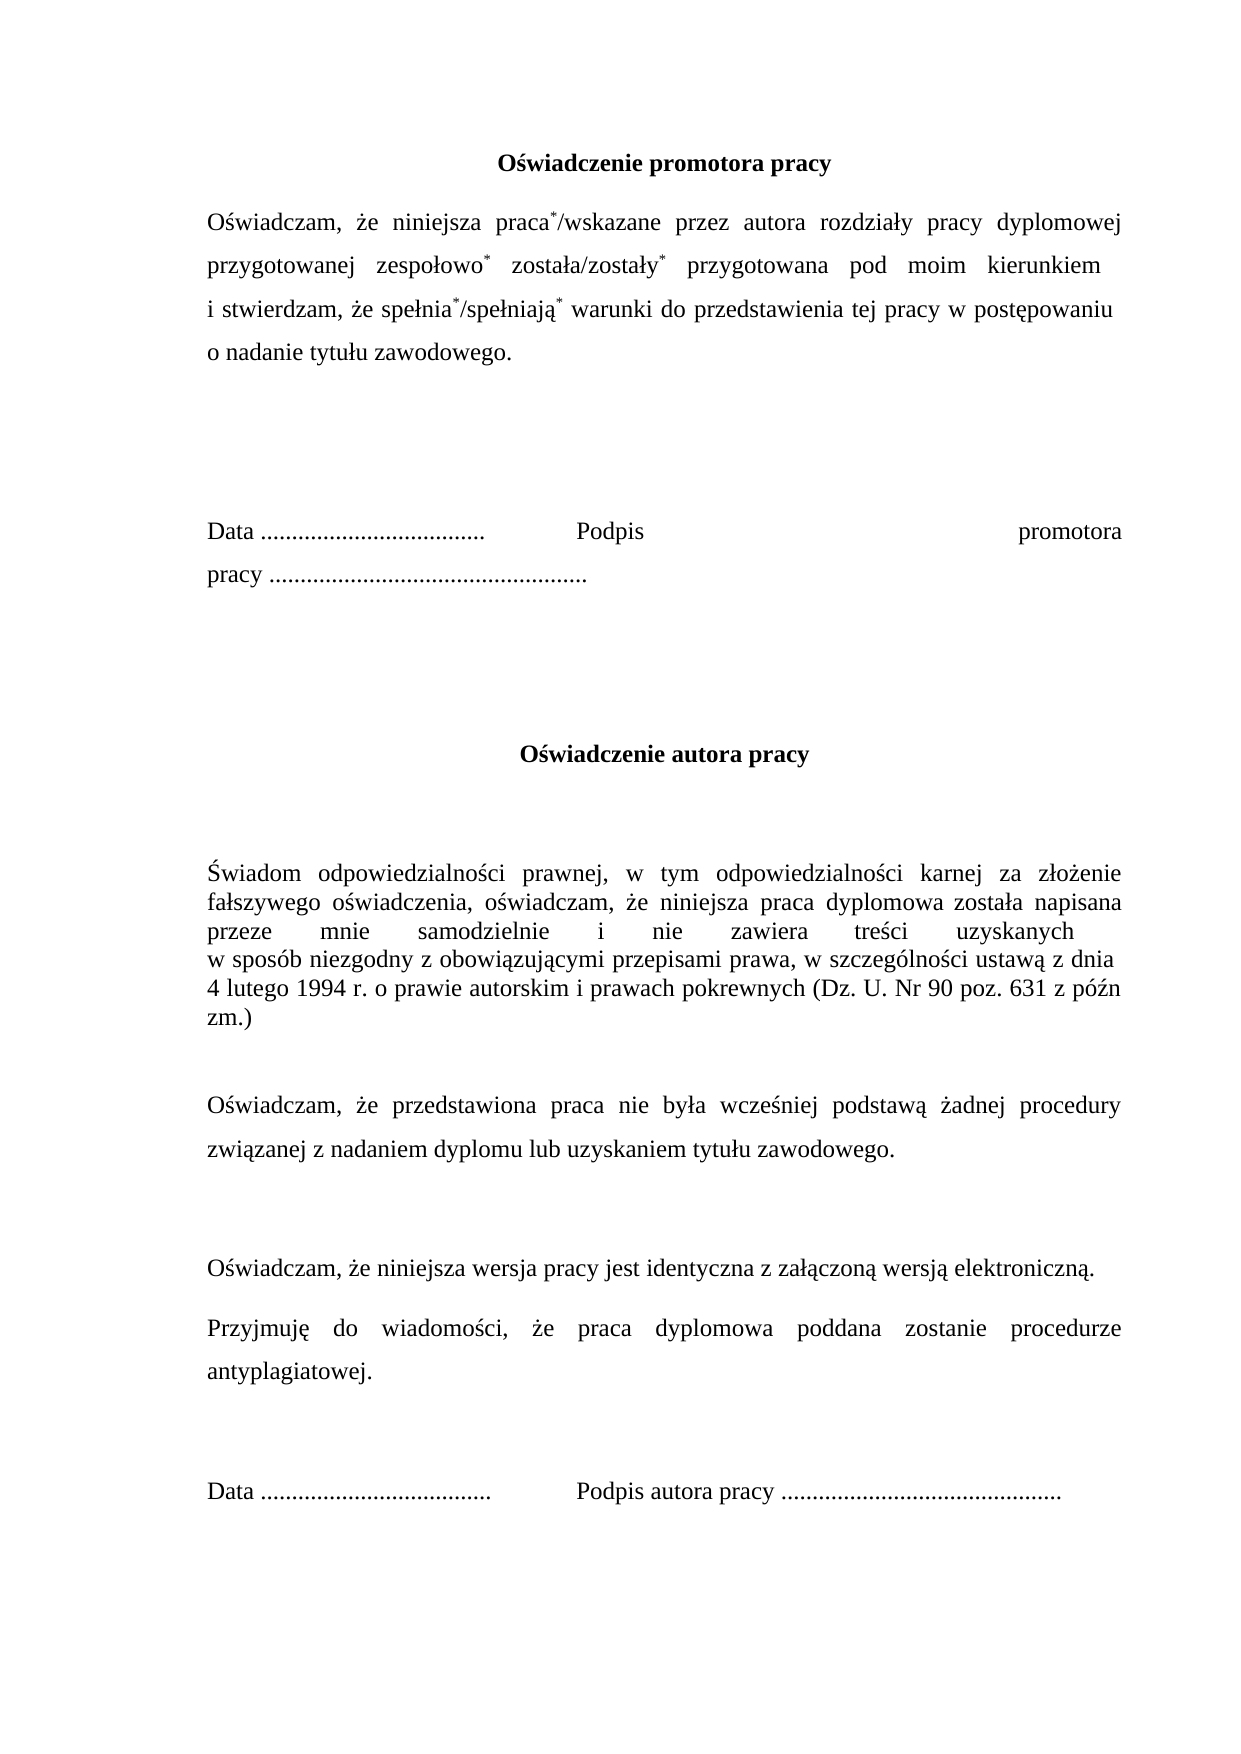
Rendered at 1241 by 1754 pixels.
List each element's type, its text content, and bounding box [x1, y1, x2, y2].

text Data ..................................... Podpis autora pracy ............................................. [207, 1476, 1122, 1504]
text Oświadczenie autora pracy [207, 739, 1122, 767]
text Oświadczam, że przedstawiona praca nie była wcześniej podstawą żadnej procedury związanej z nadaniem dyplomu lub uzyskaniem tytułu zawodowego. [207, 1091, 1122, 1162]
text Oświadczam, że niniejsza wersja pracy jest identyczna z załączoną wersją elektroniczną. [207, 1253, 1122, 1282]
text Przyjmuję do wiadomości, że praca dyplomowa poddana zostanie procedurze antyplagiatowej. [207, 1313, 1122, 1385]
text Data .................................... Podpis promotora pracy ................................................... [207, 516, 1122, 588]
text Oświadczam, że niniejsza praca*/wskazane przez autora rozdziały pracy dyplomowej przygotowanej zespołowo* została/zostały* przygotowana pod moim kierunkiem i stwierdzam, że spełnia*/spełniają* warunki do przedstawienia tej pracy w postępowaniu o nadanie tytułu zawodowego. [207, 207, 1122, 366]
text Oświadczenie promotora pracy [207, 148, 1122, 176]
text Świadom odpowiedzialności prawnej, w tym odpowiedzialności karnej za złożenie fałszywego oświadczenia, oświadczam, że niniejsza praca dyplomowa została napisana przeze mnie samodzielnie i nie zawiera treści uzyskanych w sposób niezgodny z obowiązującymi przepisami prawa, w szczególności ustawą z dnia 4 lutego 1994 r. o prawie autorskim i prawach pokrewnych (Dz. U. Nr 90 poz. 631 z późn zm.) [207, 858, 1122, 1031]
